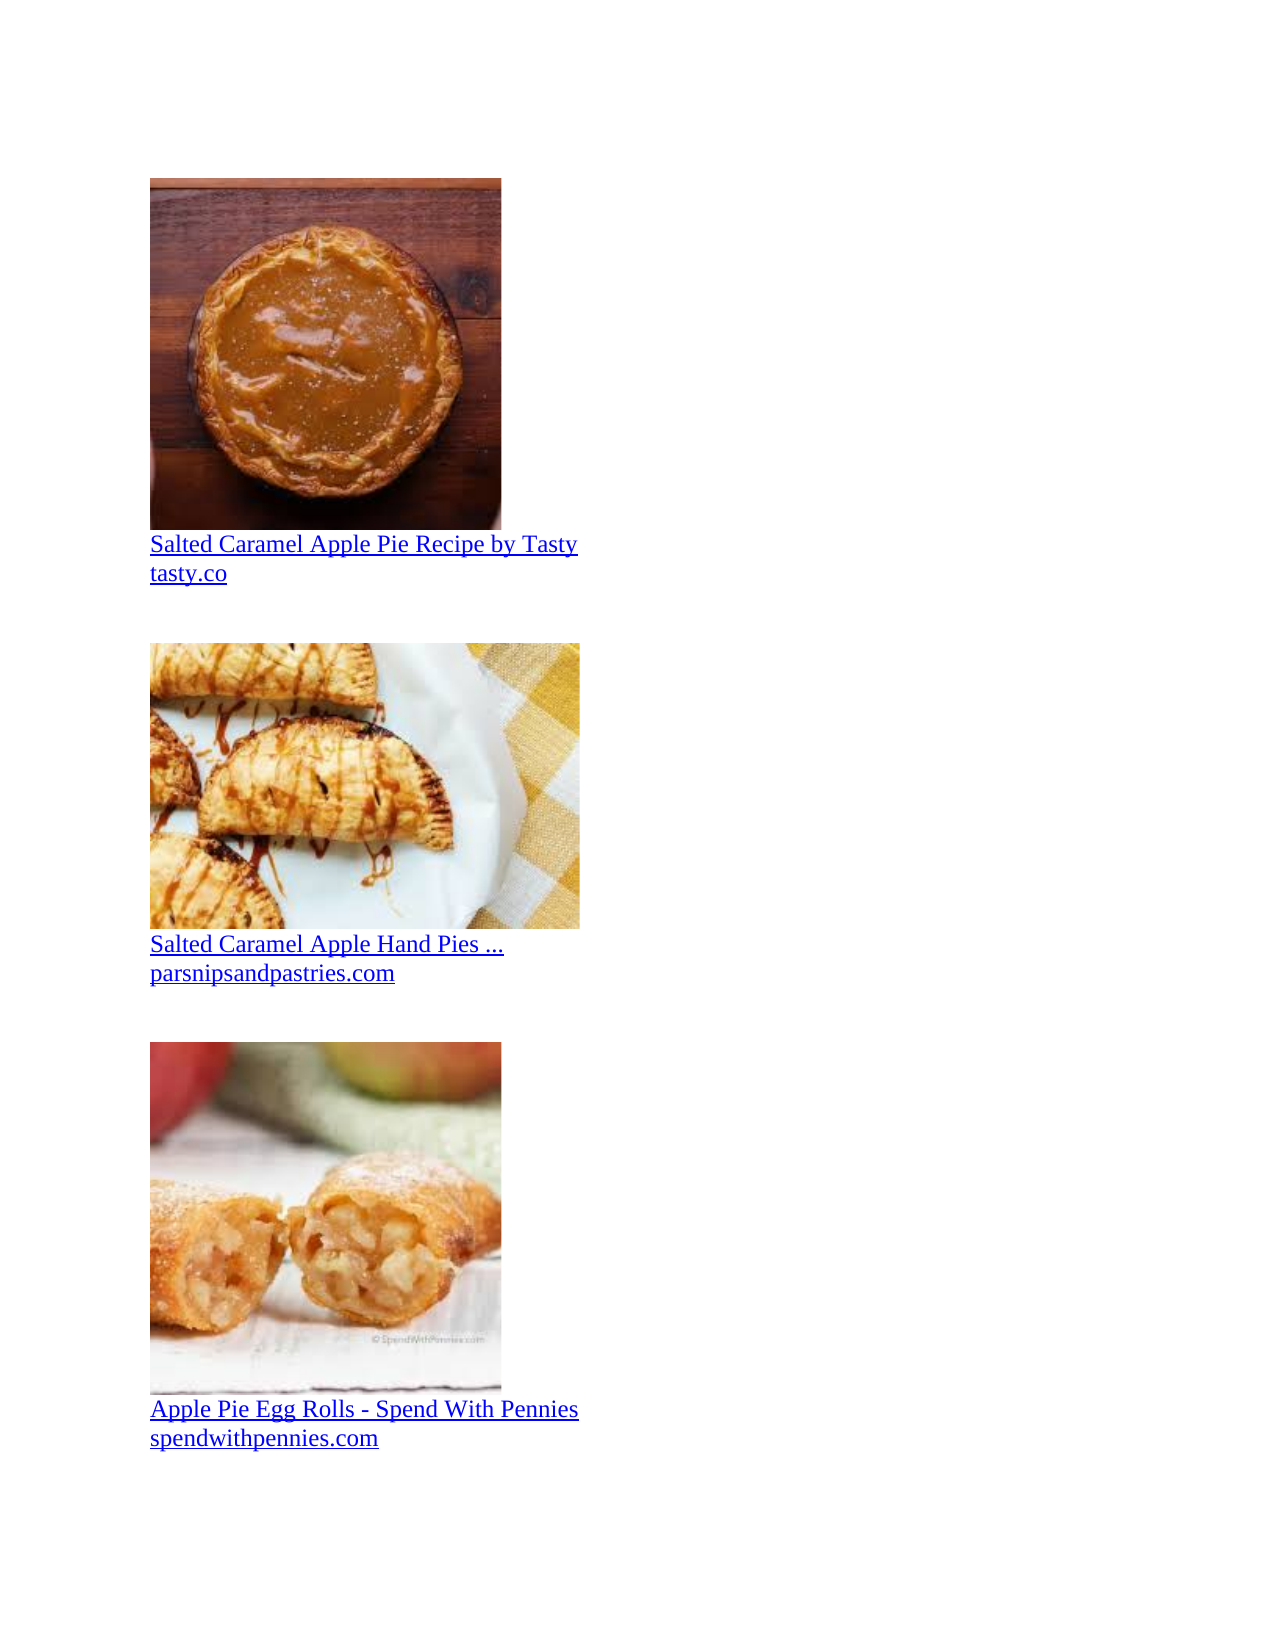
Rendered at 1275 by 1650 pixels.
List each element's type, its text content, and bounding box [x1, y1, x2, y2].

picture [150, 178, 502, 530]
text Salted Caramel Apple Pie Recipe by Tasty [150, 529, 1125, 558]
text tasty.co [150, 558, 1125, 587]
picture [150, 1042, 502, 1395]
text Salted Caramel Apple Hand Pies ... [150, 929, 1125, 958]
text spendwithpennies.com [150, 1423, 1125, 1452]
picture [150, 643, 580, 929]
text Apple Pie Egg Rolls - Spend With Pennies [150, 1394, 1125, 1423]
text parsnipsandpastries.com [150, 958, 1125, 987]
